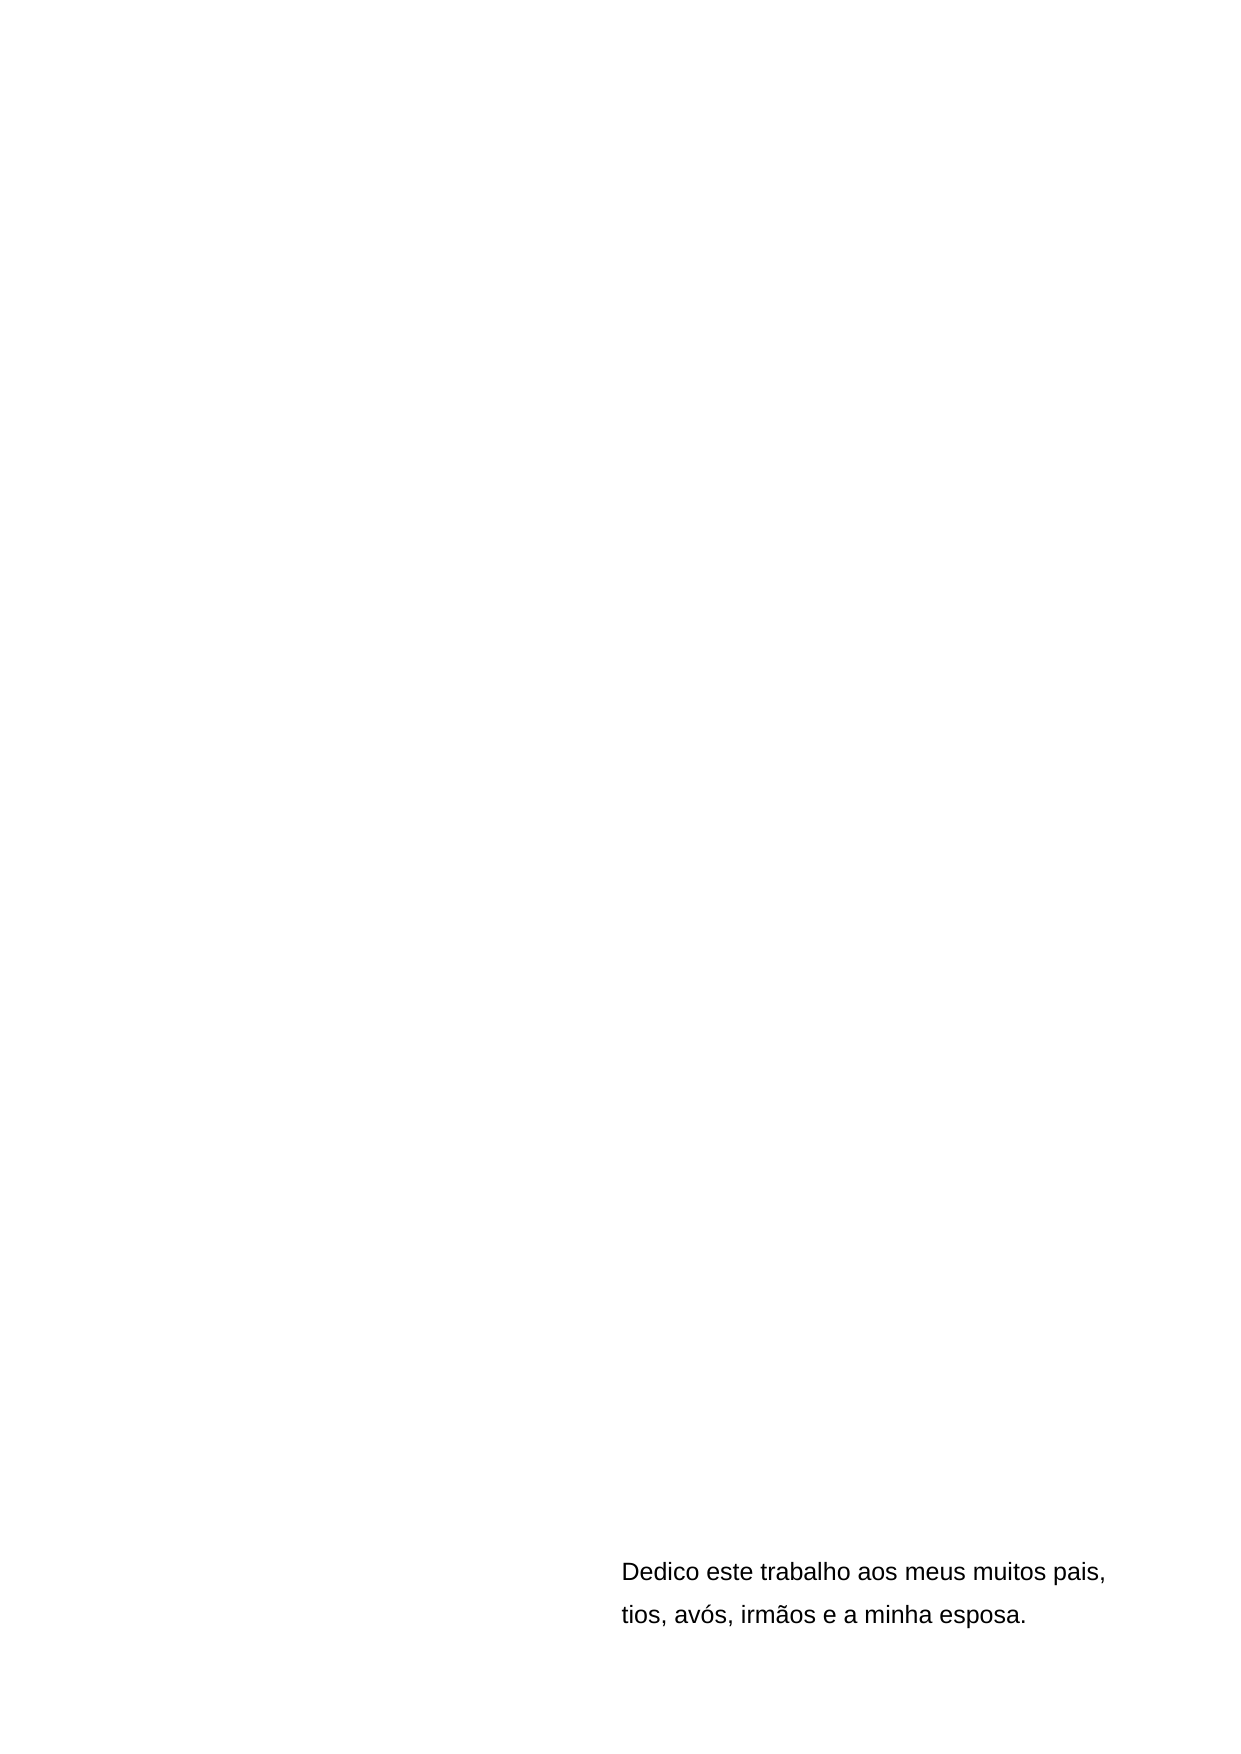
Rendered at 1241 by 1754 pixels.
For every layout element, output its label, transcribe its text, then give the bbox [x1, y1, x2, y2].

text Dedico este trabalho aos meus muitos pais, tios, avós, irmãos e a minha esposa. [621, 1557, 1122, 1629]
